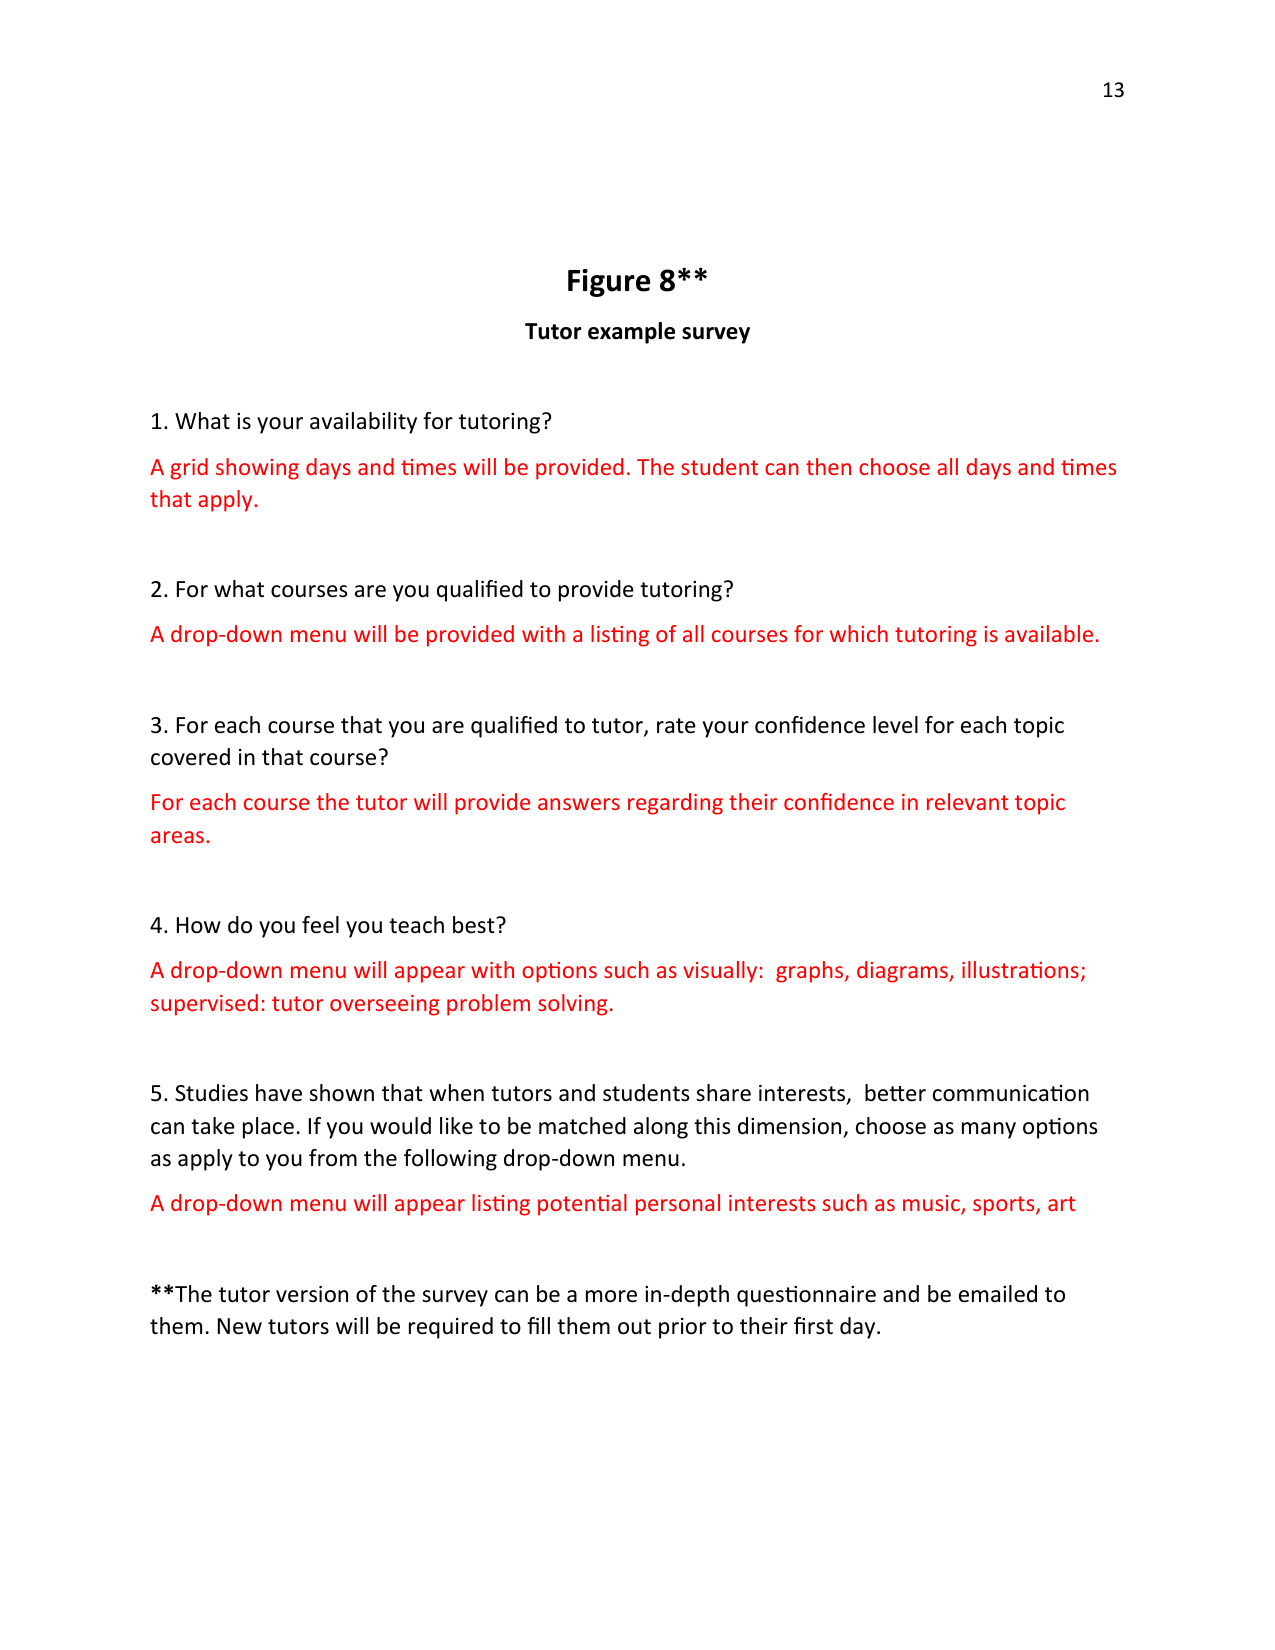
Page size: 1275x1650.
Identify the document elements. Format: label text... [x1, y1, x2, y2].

text 5. Studies have shown that when tutors and students share interests, better communication can take place. If you would like to be matched along this dimension, choose as many options as apply to you from the following drop-down menu. [150, 1077, 1125, 1173]
text A drop-down menu will appear listing potential personal interests such as music, sports, art [150, 1187, 1125, 1218]
text A drop-down menu will appear with options such as visually: graphs, diagrams, illustrations; supervised: tutor overseeing problem solving. [150, 954, 1125, 1017]
text **The tutor version of the survey can be a more in-depth questionnaire and be emailed to them. New tutors will be required to fill them out prior to their first day. [150, 1278, 1125, 1341]
text 3. For each course that you are qualified to tutor, rate your confidence level for each topic covered in that course? [150, 709, 1125, 772]
text Tutor example survey [150, 315, 1125, 346]
text 4. How do you feel you teach best? [150, 909, 1125, 940]
text Figure 8** [150, 259, 1125, 300]
text A grid showing days and times will be provided. The student can then choose all days and times that apply. [150, 451, 1125, 514]
text 1. What is your availability for tutoring? [150, 406, 1125, 436]
text A drop-down menu will be provided with a listing of all courses for which tutoring is available. [150, 618, 1125, 649]
text 2. For what courses are you qualified to provide tutoring? [150, 573, 1125, 604]
text For each course the tutor will provide answers regarding their confidence in relevant topic areas. [150, 786, 1125, 849]
